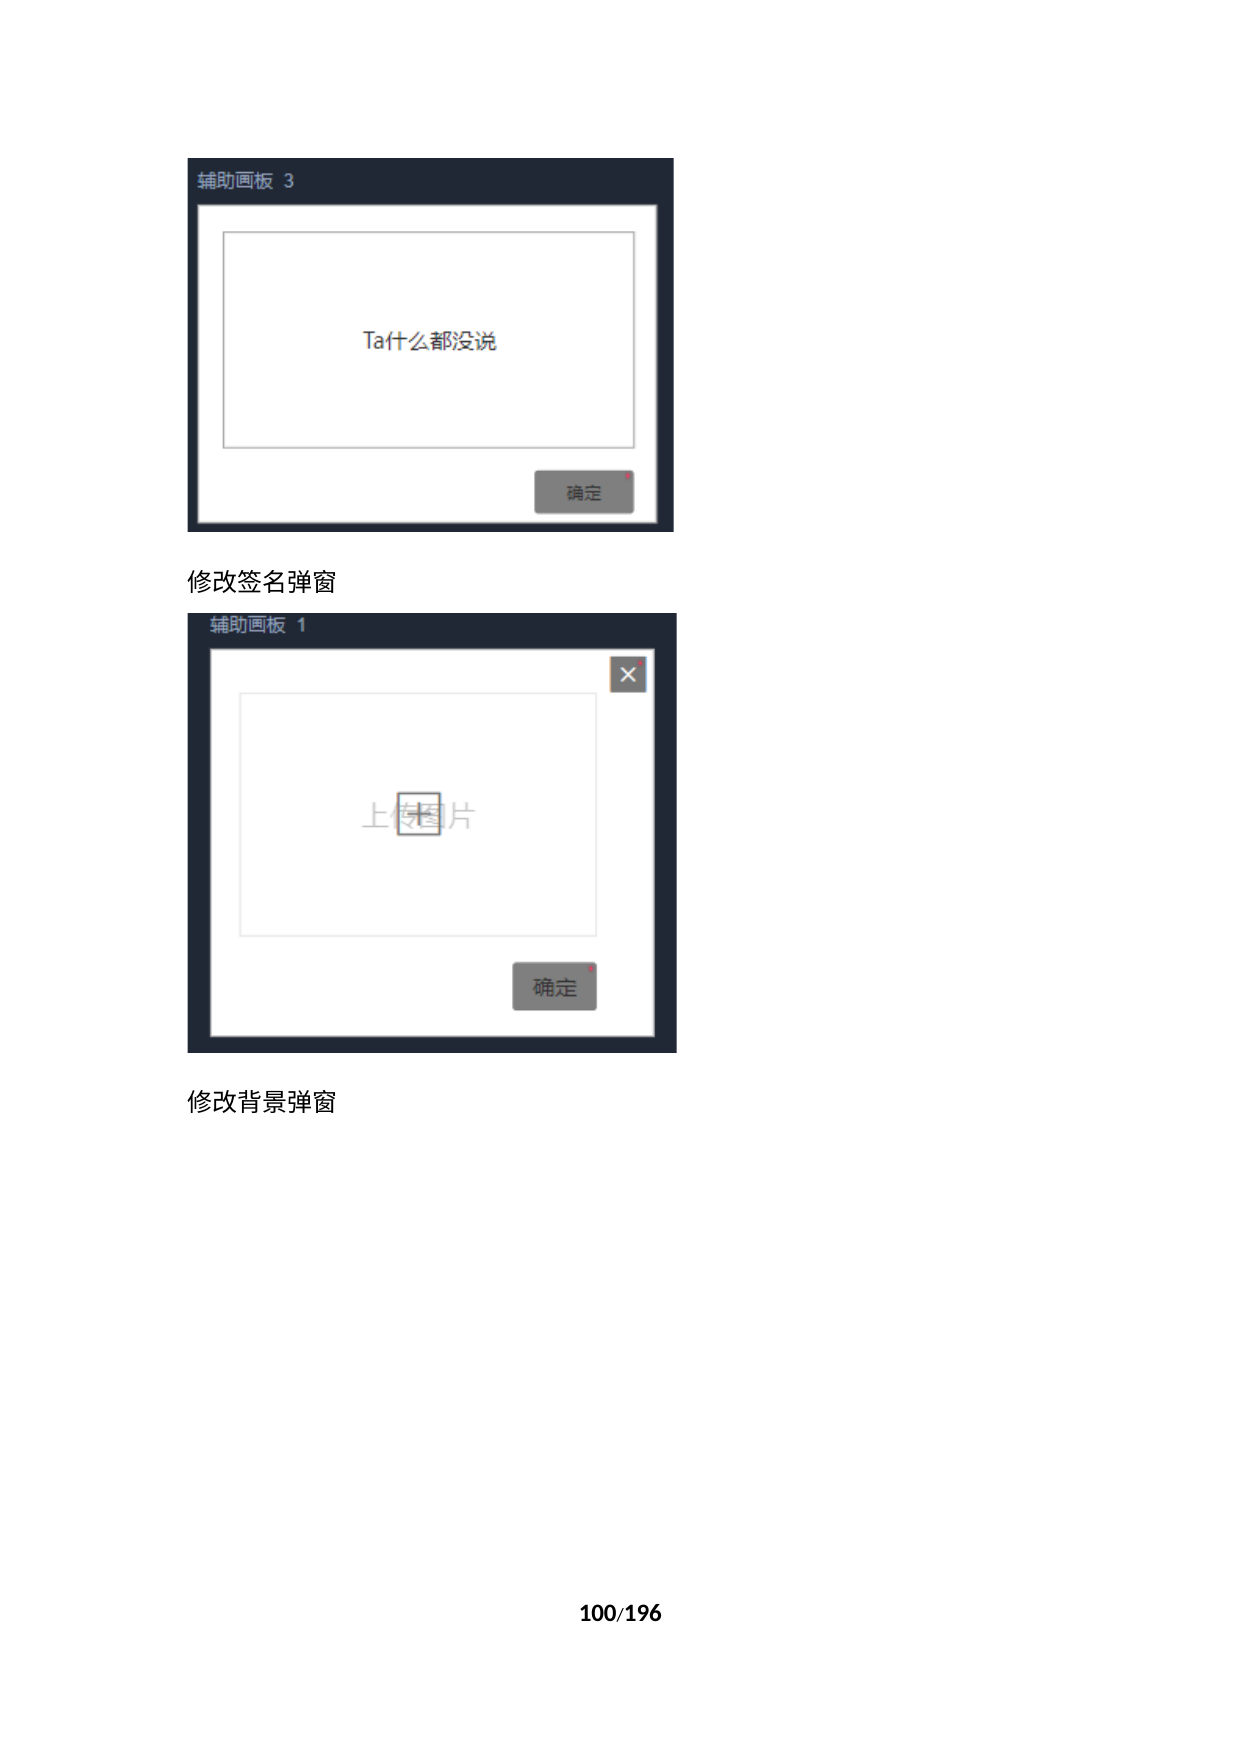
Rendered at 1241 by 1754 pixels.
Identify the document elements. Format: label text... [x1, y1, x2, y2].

text 修改签名弹窗 [187, 548, 1053, 613]
text 修改背景弹窗 [187, 1068, 1053, 1133]
